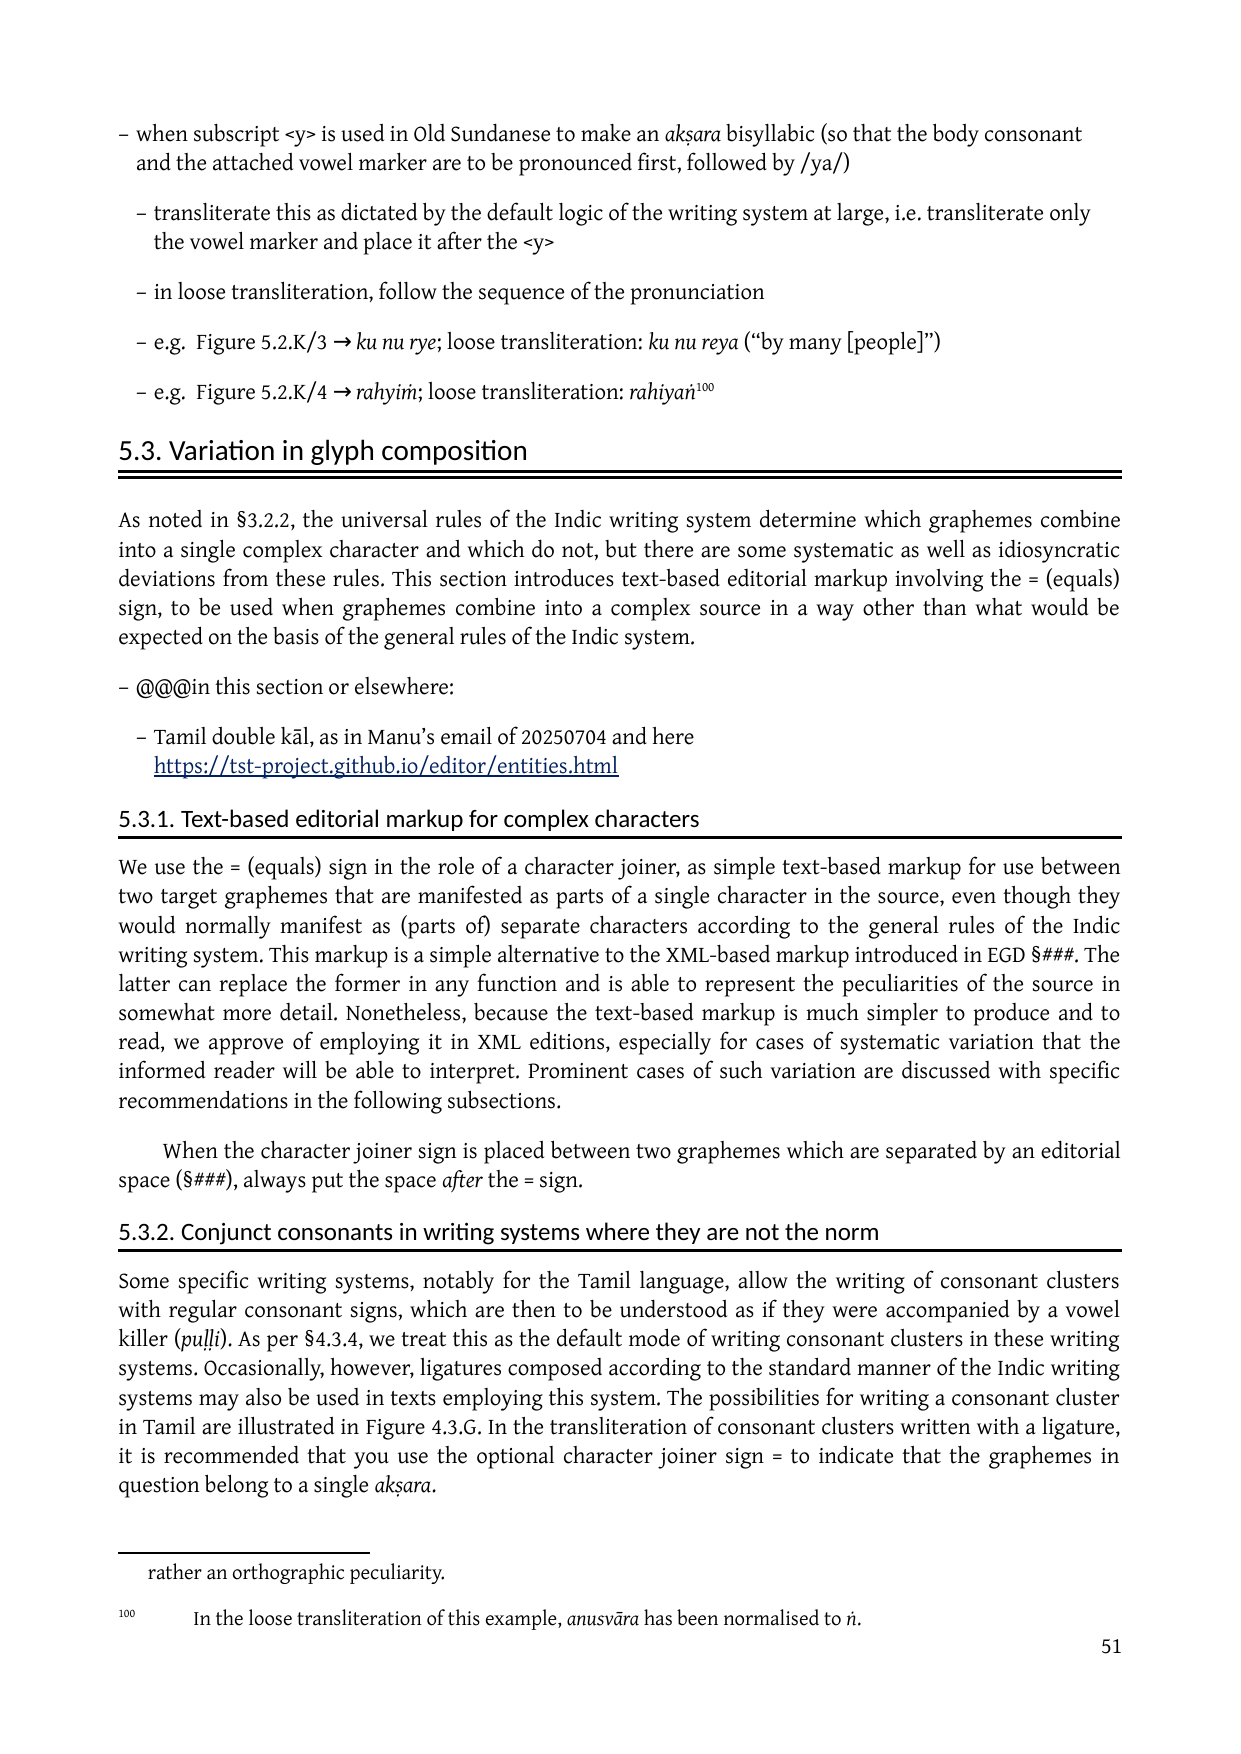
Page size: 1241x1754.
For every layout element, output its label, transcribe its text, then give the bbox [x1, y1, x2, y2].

list Tamil double kāl, as in Manu’s email of 20250704 and here https://tst-project.github.io/editor/entities.html [136, 721, 1122, 779]
list when subscript <y> is used in Old Sundanese to make an akṣara bisyllabic (so that the body consonant and the attached vowel marker are to be pronounced first, followed by /ya/) [118, 118, 1122, 176]
text As noted in §3.2.2, the universal rules of the Indic writing system determine which graphemes combine into a single complex character and which do not, but there are some systematic as well as idiosyncratic deviations from these rules. This section introduces text-based editorial markup involving the = (equals) sign, to be used when graphemes combine into a complex source in a way other than what would be expected on the basis of the general rules of the Indic system. [118, 504, 1122, 650]
list e.g. Figure 5.2.A/4 → rahyiṁ; loose transliteration: rahiyaṅ [136, 376, 1122, 406]
text Some specific writing systems, notably for the Tamil language, allow the writing of consonant clusters with regular consonant signs, which are then to be understood as if they were accompanied by a vowel killer (puḷḷi). As per §4.3.4, we treat this as the default mode of writing consonant clusters in these writing systems. Occasionally, however, ligatures composed according to the standard manner of the Indic writing systems may also be used in texts employing this system. The possibilities for writing a consonant cluster in Tamil are illustrated in Figure 4.3.B. In the transliteration of consonant clusters written with a ligature, it is recommended that you use the optional character joiner sign = to indicate that the graphemes in question belong to a single akṣara. [118, 1265, 1122, 1498]
subtitle Variation in glyph composition [118, 431, 1122, 470]
list @@@in this section or elsewhere: [118, 671, 1122, 700]
subtitle Conjunct consonants in writing systems where they are not the norm [118, 1214, 1122, 1249]
list transliterate this as dictated by the default logic of the writing system at large, i.e. transliterate only the vowel marker and place it after the <y> [136, 197, 1122, 256]
list e.g. Figure 5.2.A/3 → ku nu rye; loose transliteration: ku nu reya (“by many [people]”) [136, 326, 1122, 356]
text We use the = (equals) sign in the role of a character joiner, as simple text-based markup for use between two target graphemes that are manifested as parts of a single character in the source, even though they would normally manifest as (parts of) separate characters according to the general rules of the Indic writing system. This markup is a simple alternative to the XML-based markup introduced in EGD §###. The latter can replace the former in any function and is able to represent the peculiarities of the source in somewhat more detail. Nonetheless, because the text-based markup is much simpler to produce and to read, we approve of employing it in XML editions, especially for cases of systematic variation that the informed reader will be able to interpret. Prominent cases of such variation are discussed with specific recommendations in the following subsections. [118, 851, 1122, 1114]
text When the character joiner sign is placed between two graphemes which are separated by an editorial space (§###), always put the space after the = sign. [118, 1135, 1122, 1193]
list in loose transliteration, follow the sequence of the pronunciation [136, 276, 1122, 306]
subtitle Text-based editorial markup for complex characters [118, 800, 1122, 836]
